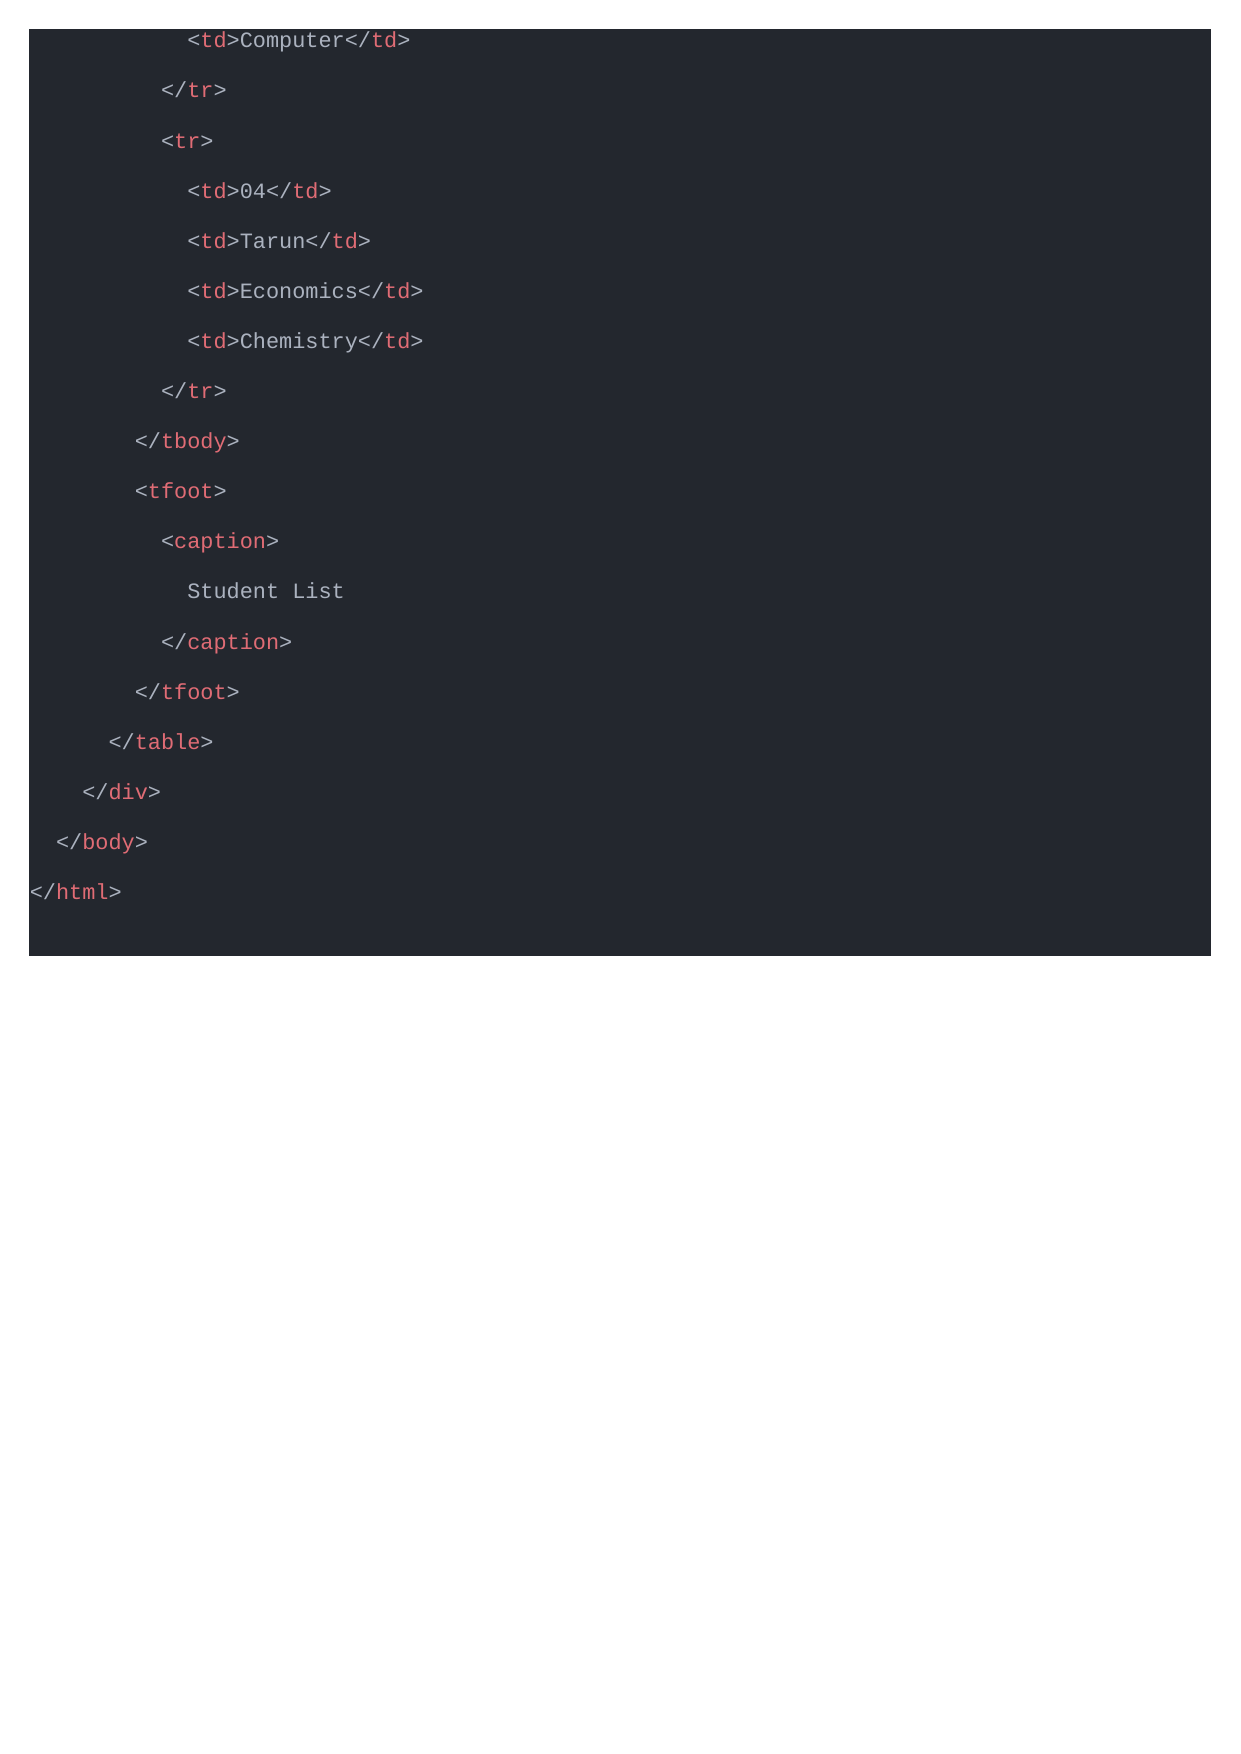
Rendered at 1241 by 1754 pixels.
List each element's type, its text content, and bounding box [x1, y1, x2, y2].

text </tfoot> [29, 681, 1211, 706]
text <td>Chemistry</td> [29, 330, 1211, 355]
text <td>Economics</td> [29, 280, 1211, 305]
text <td>04</td> [29, 180, 1211, 205]
text </tr> [29, 380, 1211, 405]
text <tr> [29, 130, 1211, 154]
text <td>Tarun</td> [29, 230, 1211, 255]
text </tr> [29, 80, 1211, 104]
text Student List [29, 581, 1211, 606]
text </table> [29, 731, 1211, 756]
text </body> [29, 831, 1211, 856]
text <tfoot> [29, 481, 1211, 505]
text <caption> [29, 531, 1211, 555]
text </div> [29, 781, 1211, 806]
text <td>Computer</td> [29, 29, 1211, 54]
text </html> [29, 881, 1211, 906]
text </tbody> [29, 430, 1211, 455]
text </caption> [29, 631, 1211, 656]
